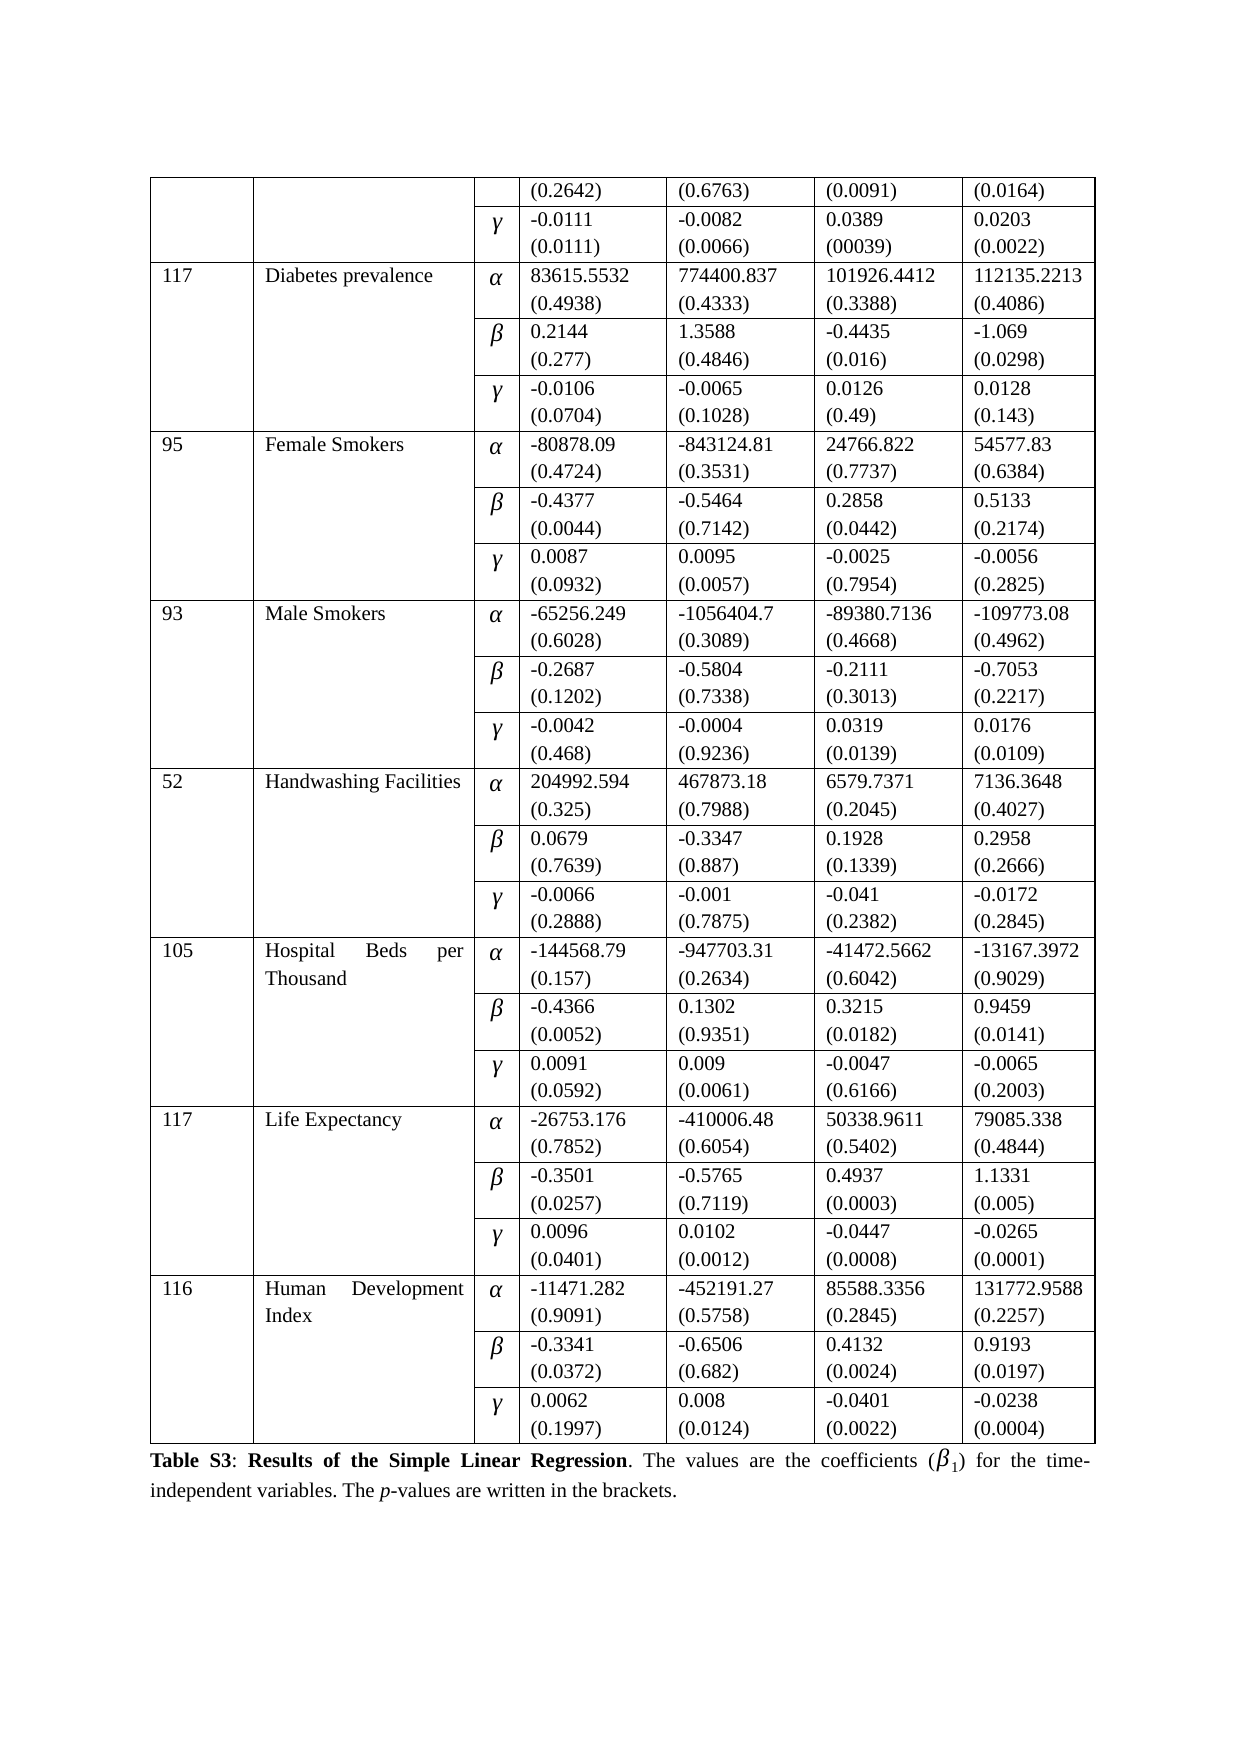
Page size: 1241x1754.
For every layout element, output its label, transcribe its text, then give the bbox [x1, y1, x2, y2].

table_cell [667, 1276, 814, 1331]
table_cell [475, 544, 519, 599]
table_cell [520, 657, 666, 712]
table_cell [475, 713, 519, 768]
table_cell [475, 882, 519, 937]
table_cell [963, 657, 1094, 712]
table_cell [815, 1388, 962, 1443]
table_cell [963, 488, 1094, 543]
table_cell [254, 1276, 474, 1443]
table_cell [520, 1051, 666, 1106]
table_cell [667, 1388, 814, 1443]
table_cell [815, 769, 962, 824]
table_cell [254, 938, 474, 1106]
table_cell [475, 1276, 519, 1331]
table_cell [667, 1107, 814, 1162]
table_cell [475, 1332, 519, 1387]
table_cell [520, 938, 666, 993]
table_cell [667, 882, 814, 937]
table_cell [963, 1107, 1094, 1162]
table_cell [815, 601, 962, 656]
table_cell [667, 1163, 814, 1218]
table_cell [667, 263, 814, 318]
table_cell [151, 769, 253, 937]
text Table S3: Results of the Simple Linear Regression. The values are the coefficients () for the time-independent variables. The p-values are written in the brackets. [150, 1444, 1090, 1502]
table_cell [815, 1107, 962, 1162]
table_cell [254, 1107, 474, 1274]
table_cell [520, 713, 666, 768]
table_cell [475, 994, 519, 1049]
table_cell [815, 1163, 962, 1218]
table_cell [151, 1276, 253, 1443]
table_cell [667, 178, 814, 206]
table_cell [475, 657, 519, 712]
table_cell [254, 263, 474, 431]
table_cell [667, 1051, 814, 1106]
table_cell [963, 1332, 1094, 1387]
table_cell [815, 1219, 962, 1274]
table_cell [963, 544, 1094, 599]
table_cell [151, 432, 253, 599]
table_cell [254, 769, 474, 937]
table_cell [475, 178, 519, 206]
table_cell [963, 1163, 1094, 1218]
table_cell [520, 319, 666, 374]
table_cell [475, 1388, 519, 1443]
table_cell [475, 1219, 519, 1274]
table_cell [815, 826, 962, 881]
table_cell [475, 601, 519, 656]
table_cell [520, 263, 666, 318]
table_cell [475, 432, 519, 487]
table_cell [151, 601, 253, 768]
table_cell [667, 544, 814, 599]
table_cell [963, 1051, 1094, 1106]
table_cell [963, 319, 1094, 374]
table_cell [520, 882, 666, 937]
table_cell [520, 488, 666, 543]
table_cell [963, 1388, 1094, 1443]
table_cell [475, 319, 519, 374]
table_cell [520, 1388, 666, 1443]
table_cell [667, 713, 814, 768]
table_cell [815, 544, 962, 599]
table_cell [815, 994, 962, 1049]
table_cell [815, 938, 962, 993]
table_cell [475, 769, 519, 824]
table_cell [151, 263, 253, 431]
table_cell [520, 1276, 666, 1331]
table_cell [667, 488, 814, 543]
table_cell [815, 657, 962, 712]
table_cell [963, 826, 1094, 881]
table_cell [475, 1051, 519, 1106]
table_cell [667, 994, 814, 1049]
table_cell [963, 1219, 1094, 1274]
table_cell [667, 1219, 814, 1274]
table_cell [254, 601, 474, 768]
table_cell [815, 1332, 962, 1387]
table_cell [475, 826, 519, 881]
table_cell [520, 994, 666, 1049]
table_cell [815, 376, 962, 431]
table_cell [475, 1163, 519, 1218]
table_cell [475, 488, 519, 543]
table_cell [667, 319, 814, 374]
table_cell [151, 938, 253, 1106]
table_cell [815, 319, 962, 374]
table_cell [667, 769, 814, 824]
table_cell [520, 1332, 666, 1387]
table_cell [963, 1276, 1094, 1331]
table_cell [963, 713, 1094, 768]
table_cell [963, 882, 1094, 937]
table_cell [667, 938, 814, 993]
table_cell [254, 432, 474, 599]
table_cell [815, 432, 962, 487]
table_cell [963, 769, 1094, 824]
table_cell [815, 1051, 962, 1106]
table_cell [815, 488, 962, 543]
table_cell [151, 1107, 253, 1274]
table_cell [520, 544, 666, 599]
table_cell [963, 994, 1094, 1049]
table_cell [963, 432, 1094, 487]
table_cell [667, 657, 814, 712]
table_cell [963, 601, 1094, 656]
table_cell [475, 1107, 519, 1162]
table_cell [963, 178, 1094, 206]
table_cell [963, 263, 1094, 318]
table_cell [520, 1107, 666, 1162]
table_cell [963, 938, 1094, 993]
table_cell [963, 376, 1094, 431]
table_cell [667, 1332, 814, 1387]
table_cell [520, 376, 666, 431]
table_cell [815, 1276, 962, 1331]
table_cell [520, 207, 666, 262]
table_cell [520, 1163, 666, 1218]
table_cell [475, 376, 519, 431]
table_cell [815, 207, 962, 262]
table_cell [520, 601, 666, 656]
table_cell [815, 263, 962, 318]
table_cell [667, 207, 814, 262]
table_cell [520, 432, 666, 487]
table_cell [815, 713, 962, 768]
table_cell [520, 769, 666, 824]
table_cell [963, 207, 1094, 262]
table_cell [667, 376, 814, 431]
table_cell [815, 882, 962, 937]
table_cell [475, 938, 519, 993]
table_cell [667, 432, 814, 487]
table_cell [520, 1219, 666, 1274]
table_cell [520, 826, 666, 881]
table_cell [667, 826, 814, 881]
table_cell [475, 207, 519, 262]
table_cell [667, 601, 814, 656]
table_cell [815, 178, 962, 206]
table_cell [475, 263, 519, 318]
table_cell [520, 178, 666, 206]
